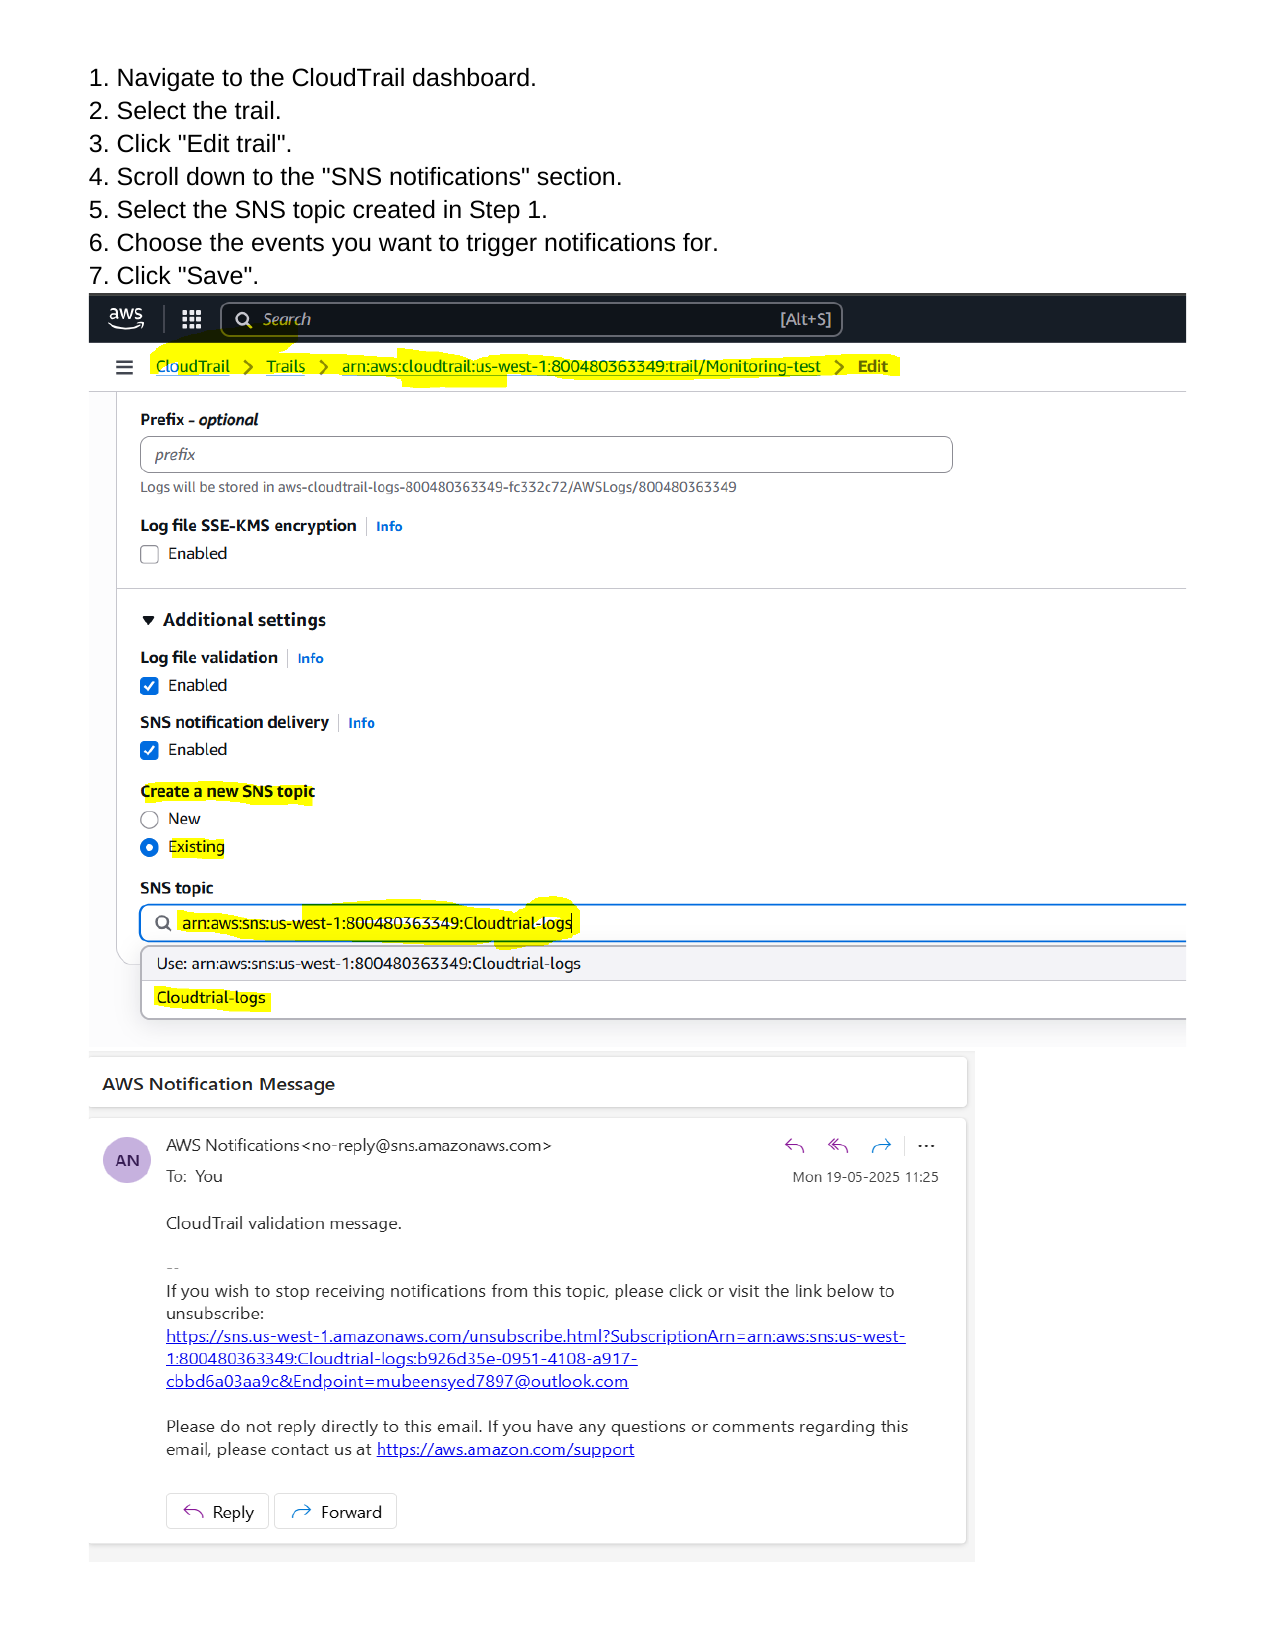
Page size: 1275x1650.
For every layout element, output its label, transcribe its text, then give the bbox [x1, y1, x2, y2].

picture [88, 1051, 975, 1562]
text 3. Click "Edit trail". [89, 129, 1186, 157]
picture [88, 293, 1187, 1047]
text 6. Choose the events you want to trigger notifications for. [89, 228, 1186, 256]
text 4. Scroll down to the "SNS notifications" section. [89, 162, 1186, 190]
text 5. Select the SNS topic created in Step 1. [89, 195, 1186, 223]
text 7. Click "Save". [89, 261, 1186, 289]
text 1. Navigate to the CloudTrail dashboard. [89, 63, 1186, 91]
text 2. Select the trail. [89, 96, 1186, 124]
